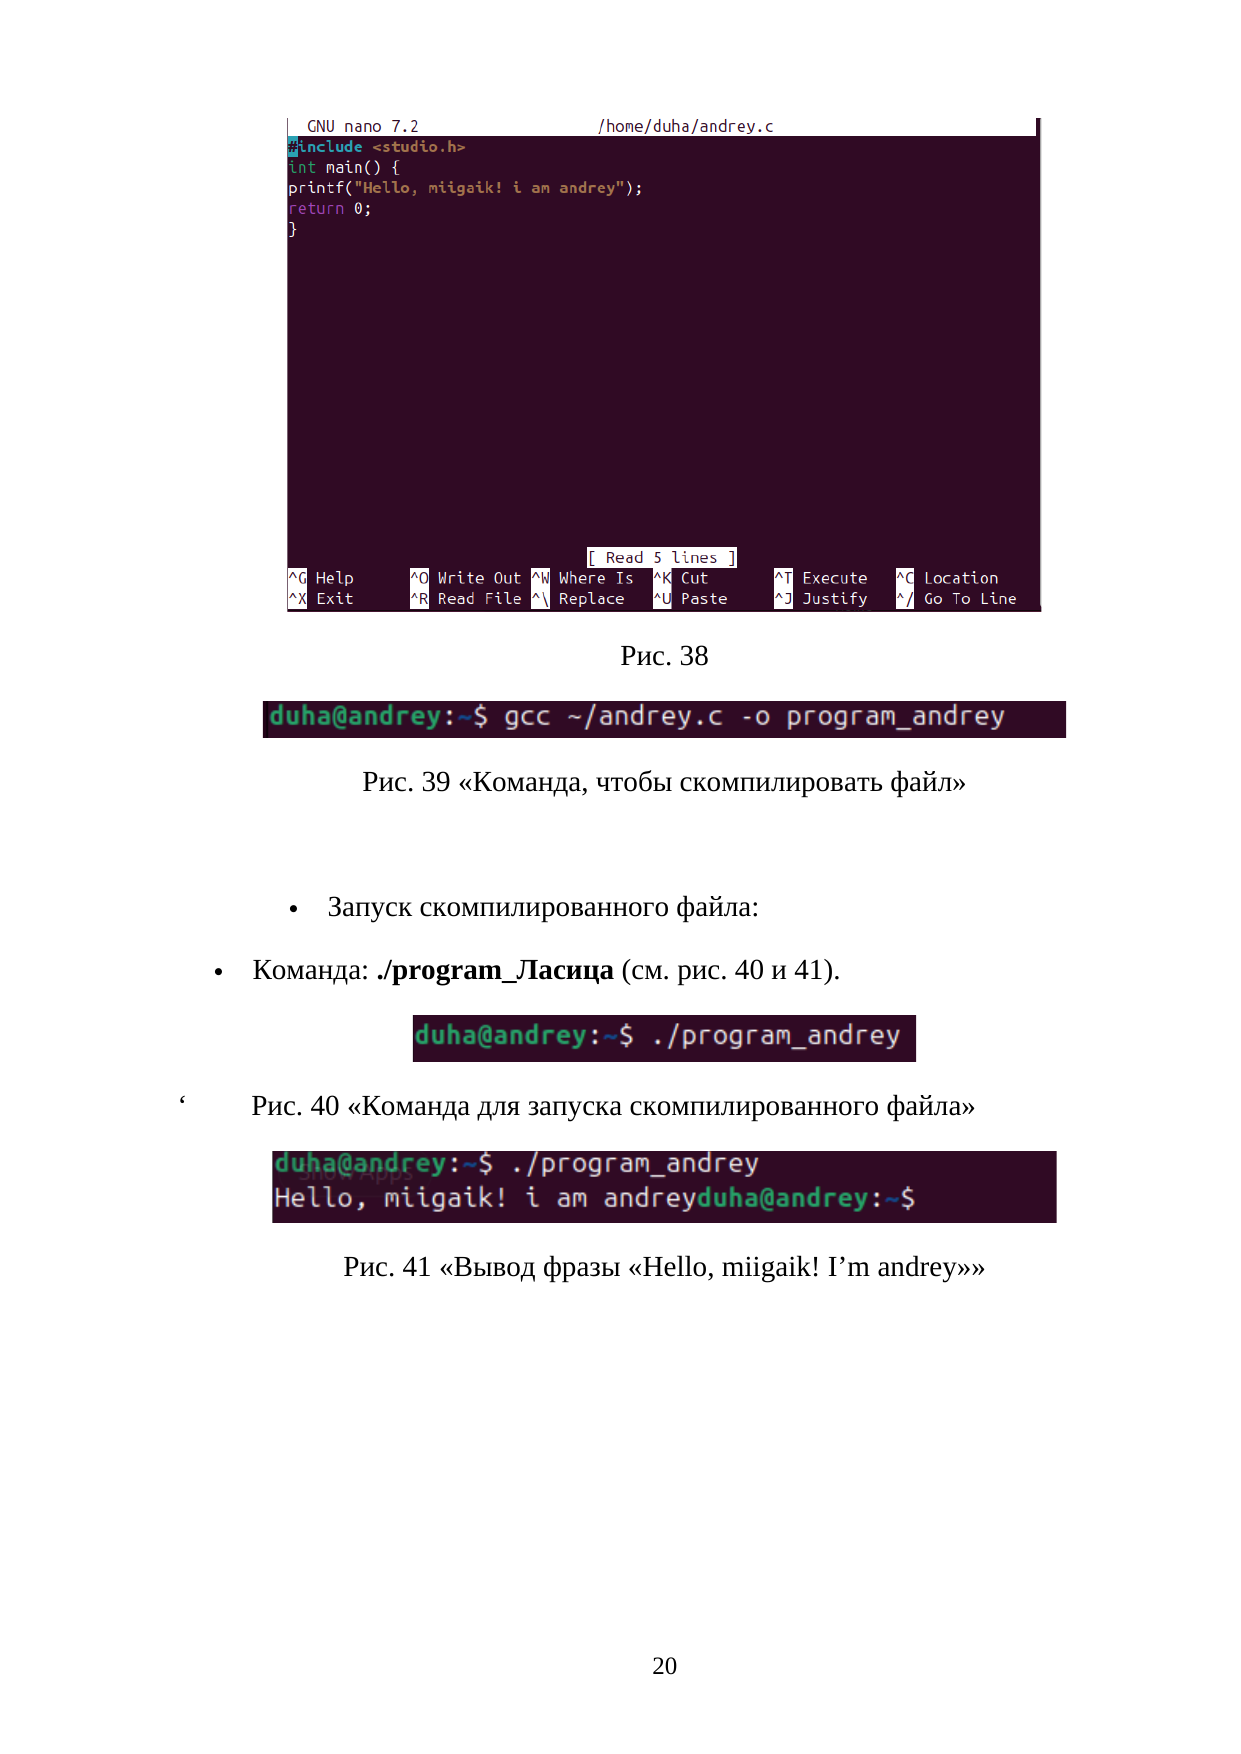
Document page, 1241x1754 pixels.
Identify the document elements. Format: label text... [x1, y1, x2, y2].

list Запуск скомпилированного файла: [290, 889, 1152, 923]
picture [287, 118, 1042, 612]
picture [412, 1015, 917, 1062]
list Команда: ./program_Ласица (см. рис. 40 и 41). [215, 952, 1152, 986]
text Рис. 39 «Команда, чтобы скомпилировать файл» [177, 764, 1152, 797]
text ‘ Рис. 40 «Команда для запуска скомпилированного файла» [177, 1088, 1152, 1122]
picture [272, 1151, 1057, 1223]
text Рис. 38 [177, 638, 1152, 672]
picture [262, 701, 1067, 738]
text Рис. 41 «Вывод фразы «Hello, miigaik! I’m andrey»» [177, 1249, 1152, 1283]
